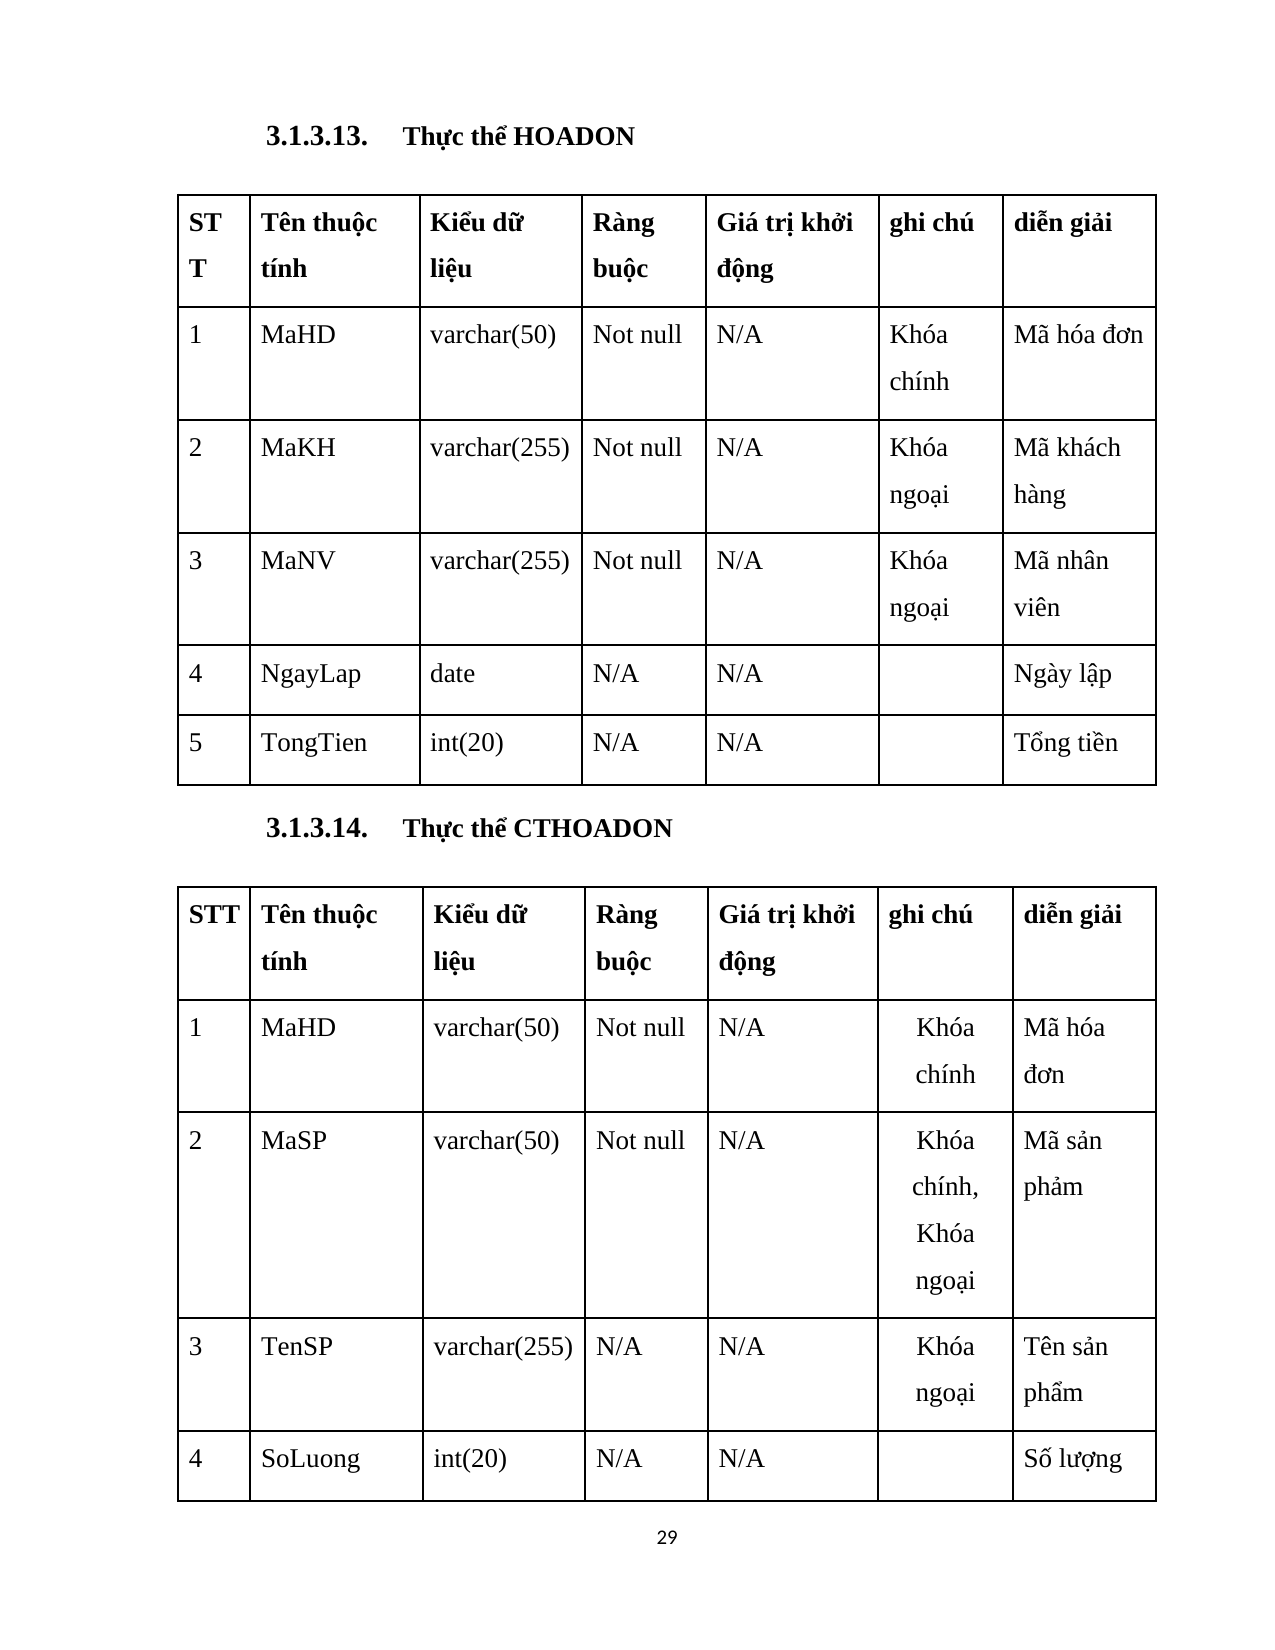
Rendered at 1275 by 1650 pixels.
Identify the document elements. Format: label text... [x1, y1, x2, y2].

table_header Tên thuộc tính [251, 196, 419, 306]
table_cell TenSP [251, 1319, 422, 1430]
table_header diễn giải [1014, 888, 1155, 998]
table_cell N/A [707, 308, 878, 419]
table_cell N/A [583, 716, 705, 783]
table_header Tên thuộc tính [251, 888, 422, 998]
table_cell Khóa ngoại [879, 1319, 1012, 1430]
table_header ghi chú [879, 888, 1012, 998]
table_cell N/A [709, 1319, 877, 1430]
text Thực thể HOADON [266, 118, 1157, 152]
table_cell varchar(255) [421, 534, 581, 644]
table_cell N/A [586, 1319, 707, 1430]
table_cell MaHD [251, 1001, 422, 1111]
table_cell 1 [179, 1001, 249, 1111]
text Thực thể CTHOADON [266, 811, 1157, 844]
table_cell Khóa chính [879, 1001, 1012, 1111]
table_cell 2 [179, 421, 249, 532]
table_header ghi chú [880, 196, 1002, 306]
table_cell 4 [179, 1432, 249, 1499]
table_cell N/A [709, 1001, 877, 1111]
table_cell int(20) [424, 1432, 584, 1499]
table_cell Not null [583, 421, 705, 532]
table_cell Not null [586, 1001, 707, 1111]
table_cell int(20) [421, 716, 581, 783]
table_cell date [421, 646, 581, 714]
table_cell Not null [583, 534, 705, 644]
table_cell Tổng tiền [1004, 716, 1155, 783]
table_cell N/A [709, 1113, 877, 1317]
table_cell varchar(255) [424, 1319, 584, 1430]
table_cell Mã khách hàng [1004, 421, 1155, 532]
table_cell 4 [179, 646, 249, 714]
table_header STT [179, 196, 249, 306]
table_cell 5 [179, 716, 249, 783]
table_cell N/A [707, 646, 878, 714]
table_cell varchar(50) [424, 1113, 584, 1317]
table_cell Mã nhân viên [1004, 534, 1155, 644]
table_cell varchar(50) [421, 308, 581, 419]
table_cell Mã hóa đơn [1014, 1001, 1155, 1111]
table_cell [879, 1432, 1012, 1499]
table_header STT [179, 888, 249, 998]
table_cell N/A [707, 421, 878, 532]
table_cell Khóa ngoại [880, 421, 1002, 532]
table_cell SoLuong [251, 1432, 422, 1499]
table_cell Not null [586, 1113, 707, 1317]
table_cell N/A [707, 716, 878, 783]
table_cell [880, 646, 1002, 714]
table_header Ràng buộc [583, 196, 705, 306]
table_header diễn giải [1004, 196, 1155, 306]
table_header Kiểu dữ liệu [424, 888, 584, 998]
table_header Kiểu dữ liệu [421, 196, 581, 306]
table_cell varchar(50) [424, 1001, 584, 1111]
table_cell 2 [179, 1113, 249, 1317]
table_cell Not null [583, 308, 705, 419]
table_cell TongTien [251, 716, 419, 783]
table_cell 1 [179, 308, 249, 419]
table_cell 3 [179, 534, 249, 644]
table_header Giá trị khởi động [707, 196, 878, 306]
table_cell 3 [179, 1319, 249, 1430]
table_cell Khóa chính, Khóa ngoại [879, 1113, 1012, 1317]
table_cell MaKH [251, 421, 419, 532]
table_cell Số lượng [1014, 1432, 1155, 1499]
table_cell MaSP [251, 1113, 422, 1317]
table_cell N/A [709, 1432, 877, 1499]
table_cell varchar(255) [421, 421, 581, 532]
table_cell Tên sản phẩm [1014, 1319, 1155, 1430]
table_cell [880, 716, 1002, 783]
table_cell Mã sản phảm [1014, 1113, 1155, 1317]
table_cell Ngày lập [1004, 646, 1155, 714]
table_cell NgayLap [251, 646, 419, 714]
table_cell Khóa chính [880, 308, 1002, 419]
table_cell N/A [583, 646, 705, 714]
table_cell MaHD [251, 308, 419, 419]
table_cell N/A [586, 1432, 707, 1499]
table_header Giá trị khởi động [709, 888, 877, 998]
table_cell Mã hóa đơn [1004, 308, 1155, 419]
table_cell MaNV [251, 534, 419, 644]
table_header Ràng buộc [586, 888, 707, 998]
table_cell N/A [707, 534, 878, 644]
table_cell Khóa ngoại [880, 534, 1002, 644]
